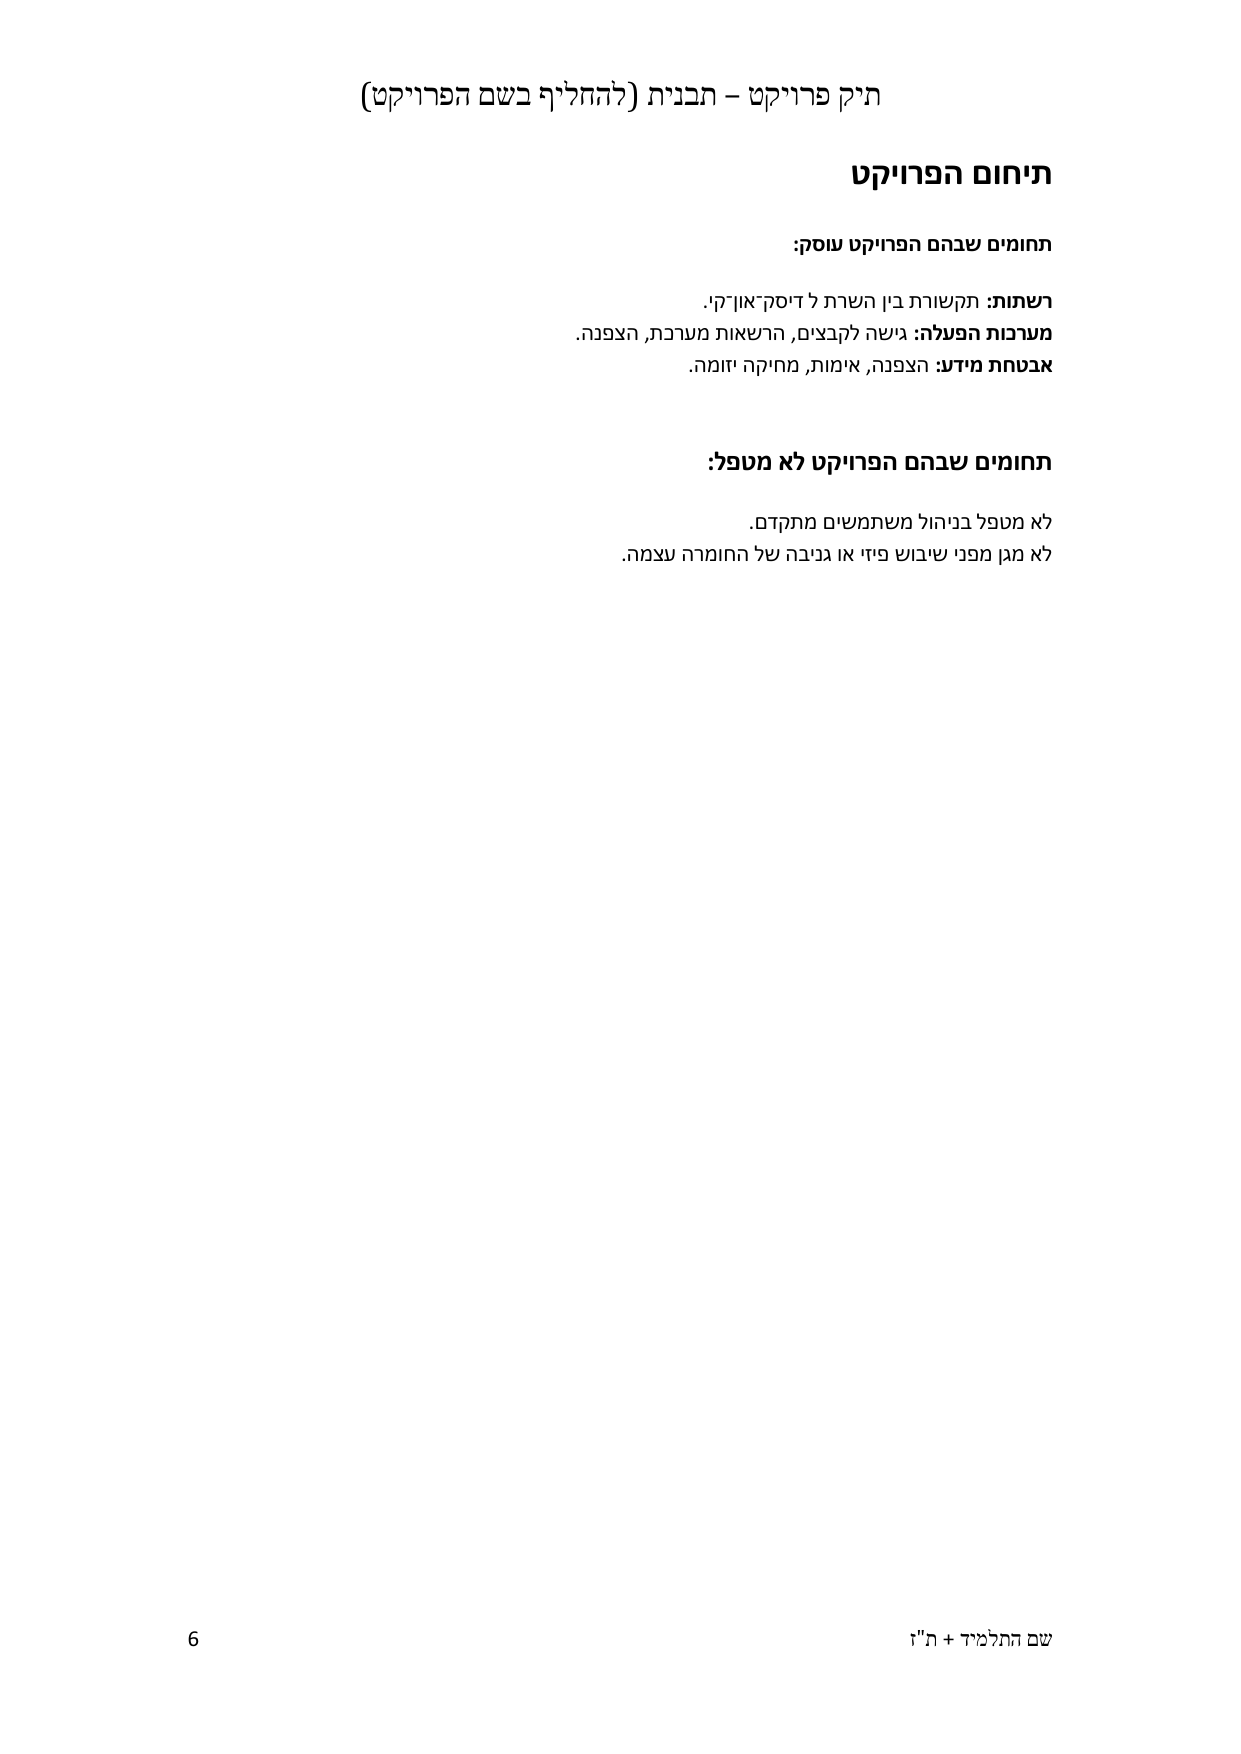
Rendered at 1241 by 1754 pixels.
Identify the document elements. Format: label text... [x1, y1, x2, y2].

text לא מטפל בניהול משתמשים מתקדם. לא מגן מפני שיבוש פיזי או גניבה של החומרה עצמה. [187, 507, 1053, 567]
subtitle תחומים שבהם הפרויקט עוסק: [187, 229, 1053, 257]
subtitle תחומים שבהם הפרויקט לא מטפל: [187, 444, 1053, 477]
text רשתות: תקשורת בין השרת ל דיסק־און־קי. מערכות הפעלה: גישה לקבצים, הרשאות מערכת, הצפנה. אבטחת מידע: הצפנה, אימות, מחיקה יזומה. [187, 286, 1053, 411]
subtitle תיחום הפרויקט [187, 150, 1053, 193]
